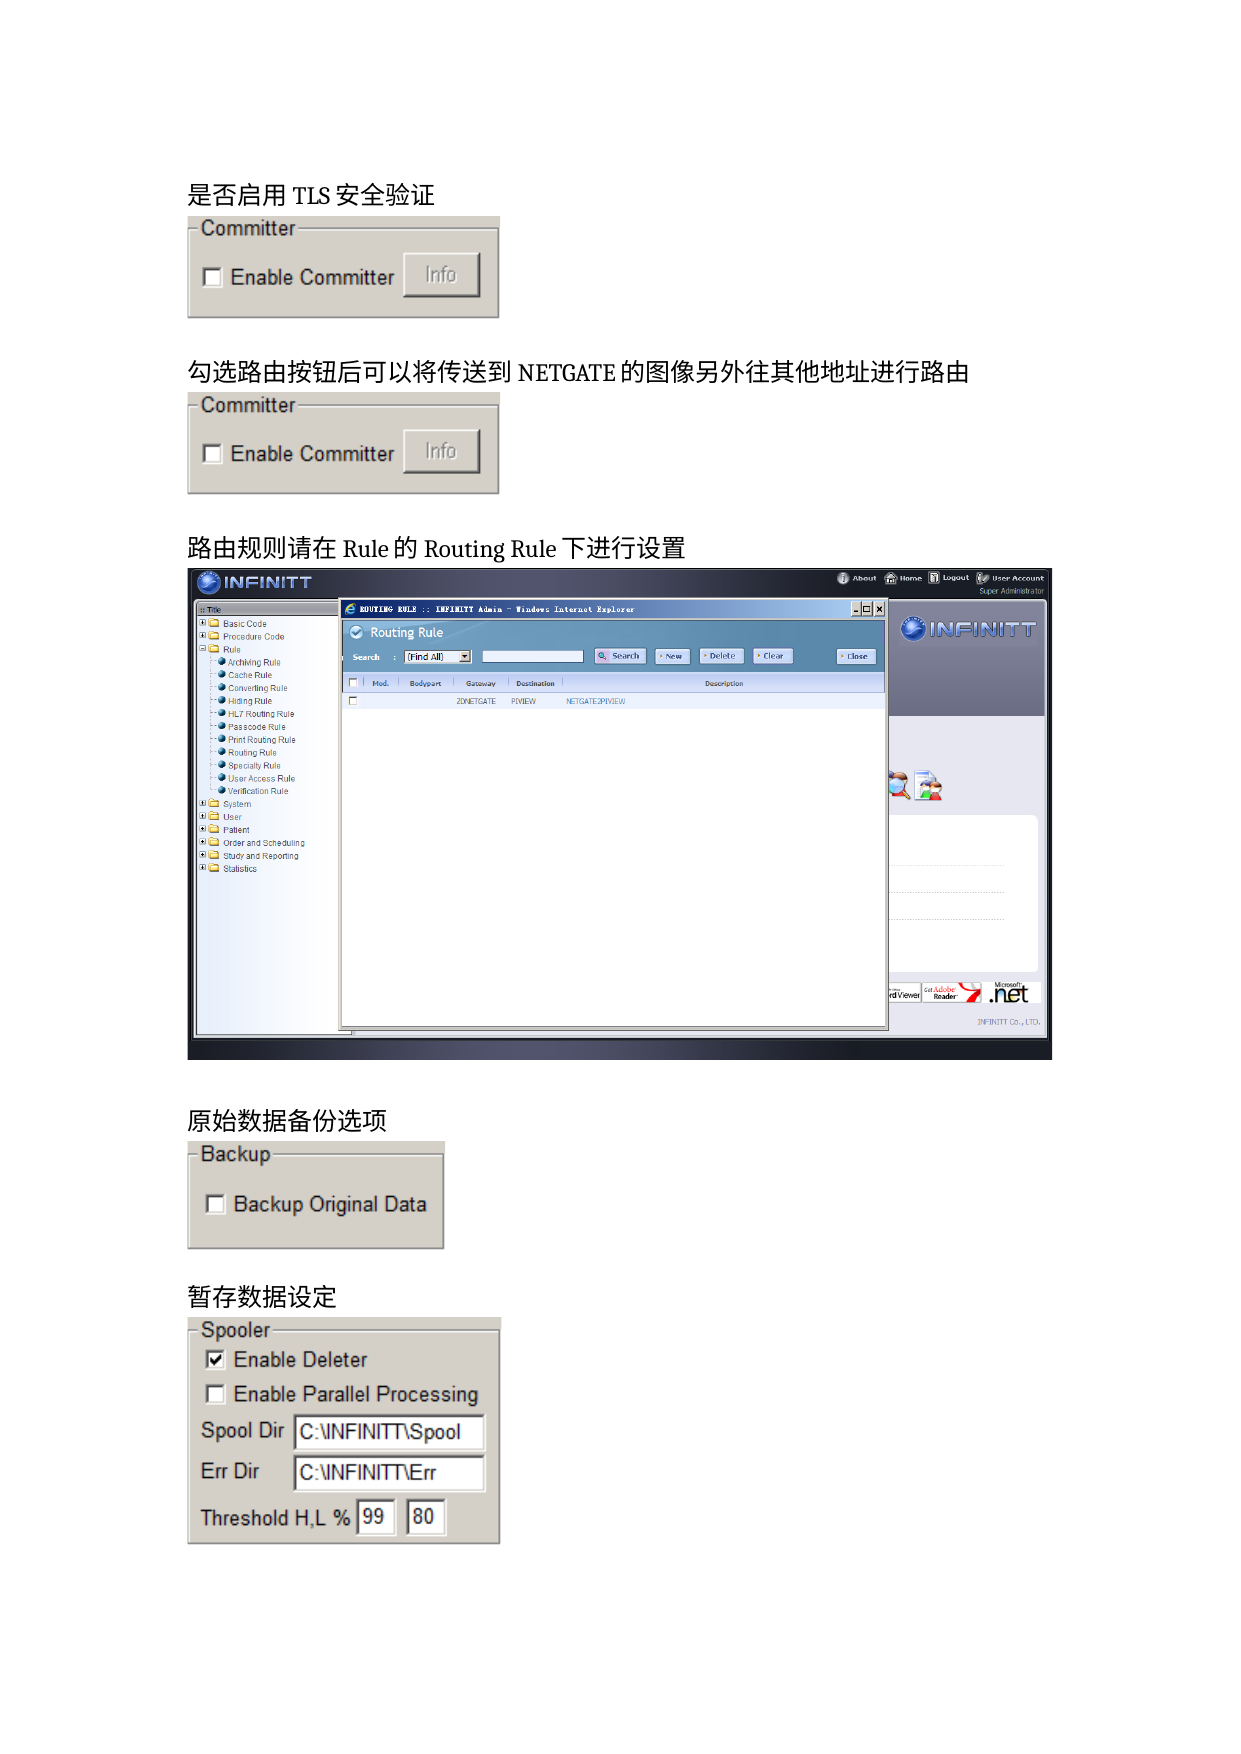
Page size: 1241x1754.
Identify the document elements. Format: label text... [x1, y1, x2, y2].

picture [187, 568, 1053, 1060]
text 路由规则请在Rule的Routing Rule下进行设置 [187, 524, 1053, 568]
picture [187, 216, 501, 320]
text 勾选路由按钮后可以将传送到NETGATE的图像另外往其他地址进行路由 [187, 348, 1053, 392]
text 暂存数据设定 [187, 1273, 1053, 1318]
picture [187, 392, 501, 496]
picture [187, 1317, 502, 1546]
text 原始数据备份选项 [187, 1097, 1053, 1141]
picture [187, 1141, 446, 1251]
text 是否启用TLS安全验证 [187, 172, 1053, 216]
